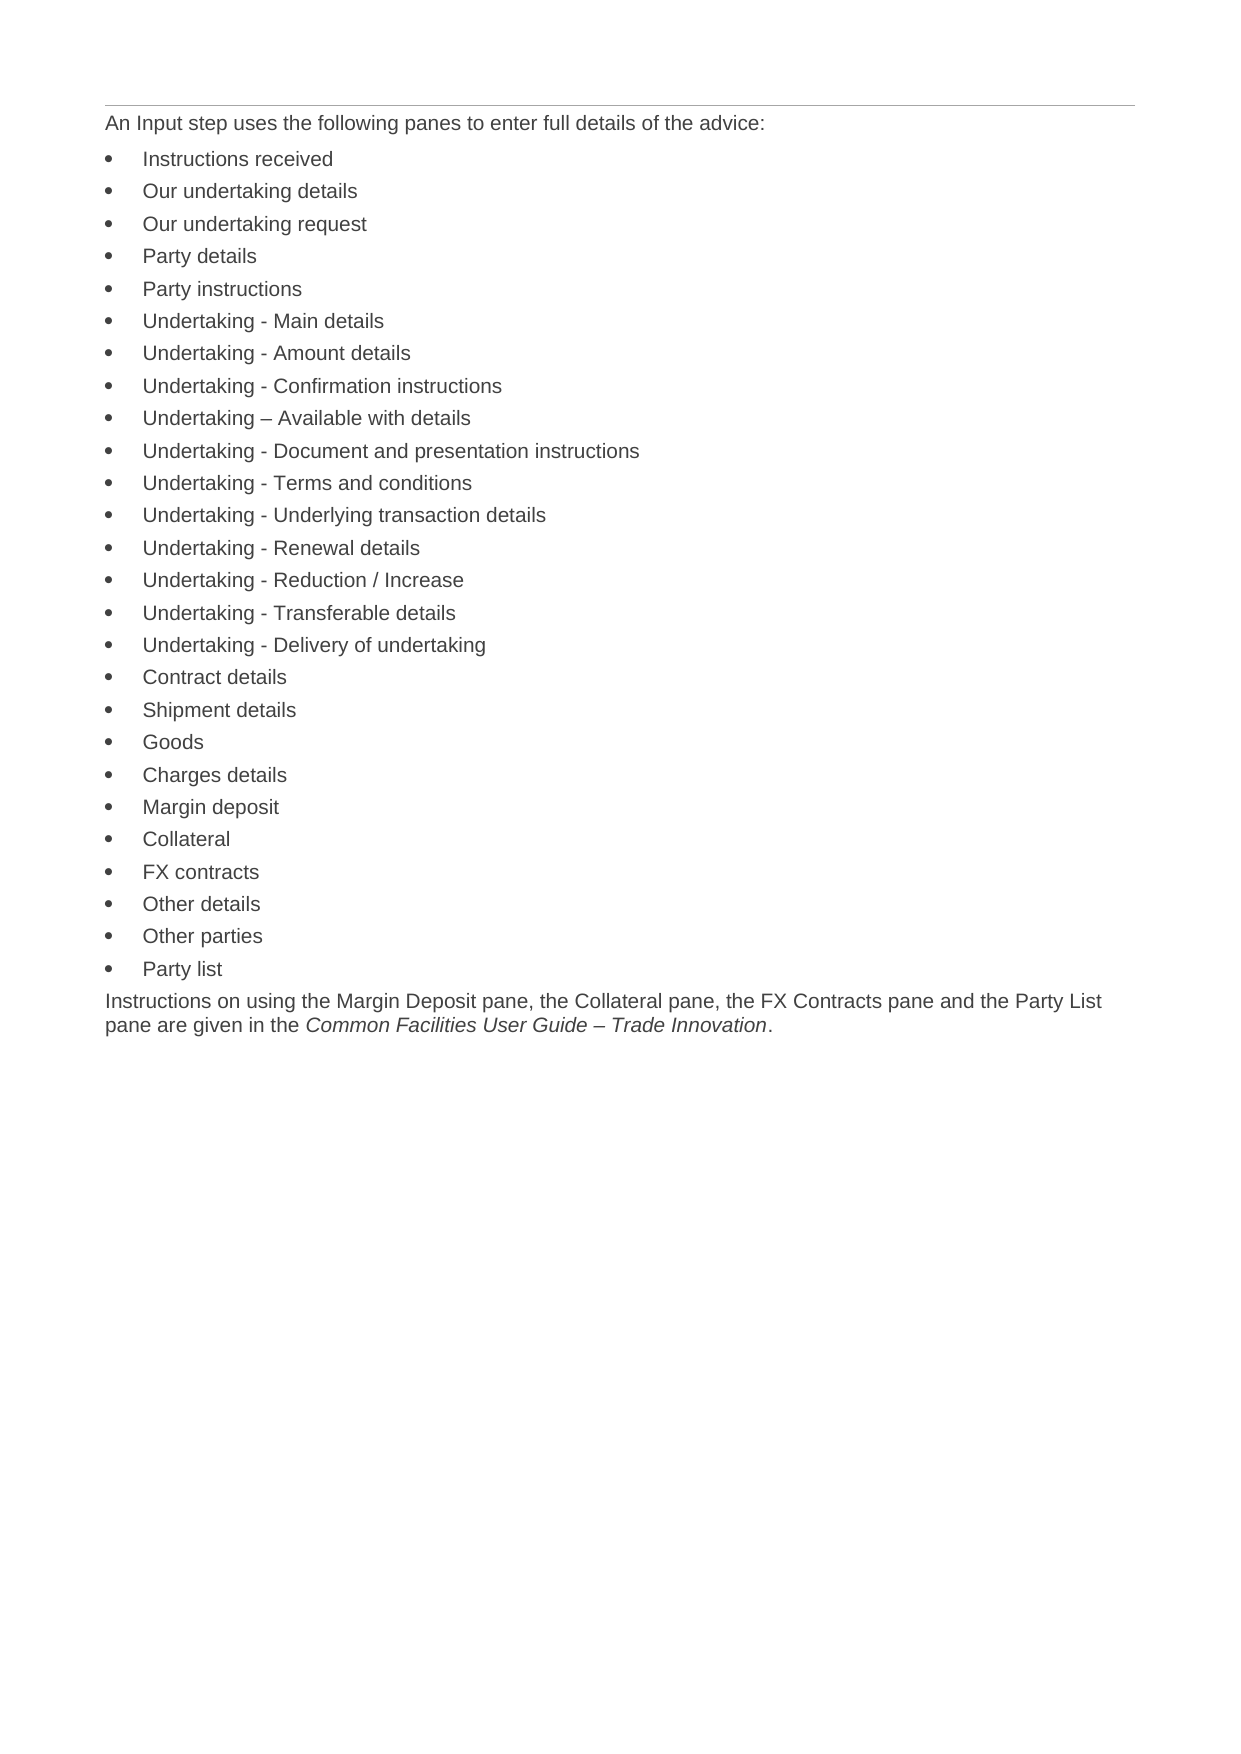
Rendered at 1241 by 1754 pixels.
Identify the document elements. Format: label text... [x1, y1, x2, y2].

text Collateral [105, 827, 1135, 851]
text Undertaking - Amount details [105, 341, 1135, 365]
text Undertaking - Delivery of undertaking [105, 633, 1135, 657]
text Undertaking - Confirmation instructions [105, 374, 1135, 398]
text An Input step uses the following panes to enter full details of the advice: [105, 110, 1135, 134]
text Our undertaking details [105, 179, 1135, 203]
text Undertaking - Main details [105, 309, 1135, 333]
text Contract details [105, 665, 1135, 689]
text Undertaking - Reduction / Increase [105, 568, 1135, 592]
text Other details [105, 892, 1135, 916]
text Charges details [105, 762, 1135, 786]
text Our undertaking request [105, 212, 1135, 236]
text Undertaking – Available with details [105, 406, 1135, 430]
text Undertaking - Document and presentation instructions [105, 438, 1135, 462]
text Undertaking - Underlying transaction details [105, 503, 1135, 527]
text Shipment details [105, 698, 1135, 722]
text Instructions received [105, 147, 1135, 171]
text Other parties [105, 924, 1135, 948]
text Undertaking - Transferable details [105, 600, 1135, 624]
text Undertaking - Terms and conditions [105, 471, 1135, 495]
text Margin deposit [105, 795, 1135, 819]
text Party details [105, 244, 1135, 268]
text Goods [105, 730, 1135, 754]
text FX contracts [105, 859, 1135, 884]
text Party instructions [105, 276, 1135, 301]
text Party list [105, 957, 1135, 981]
text Undertaking - Renewal details [105, 536, 1135, 560]
text Instructions on using the Margin Deposit pane, the Collateral pane, the FX Contracts pane and the Party List pane are given in the Common Facilities User Guide – Trade Innovation. [105, 989, 1135, 1037]
